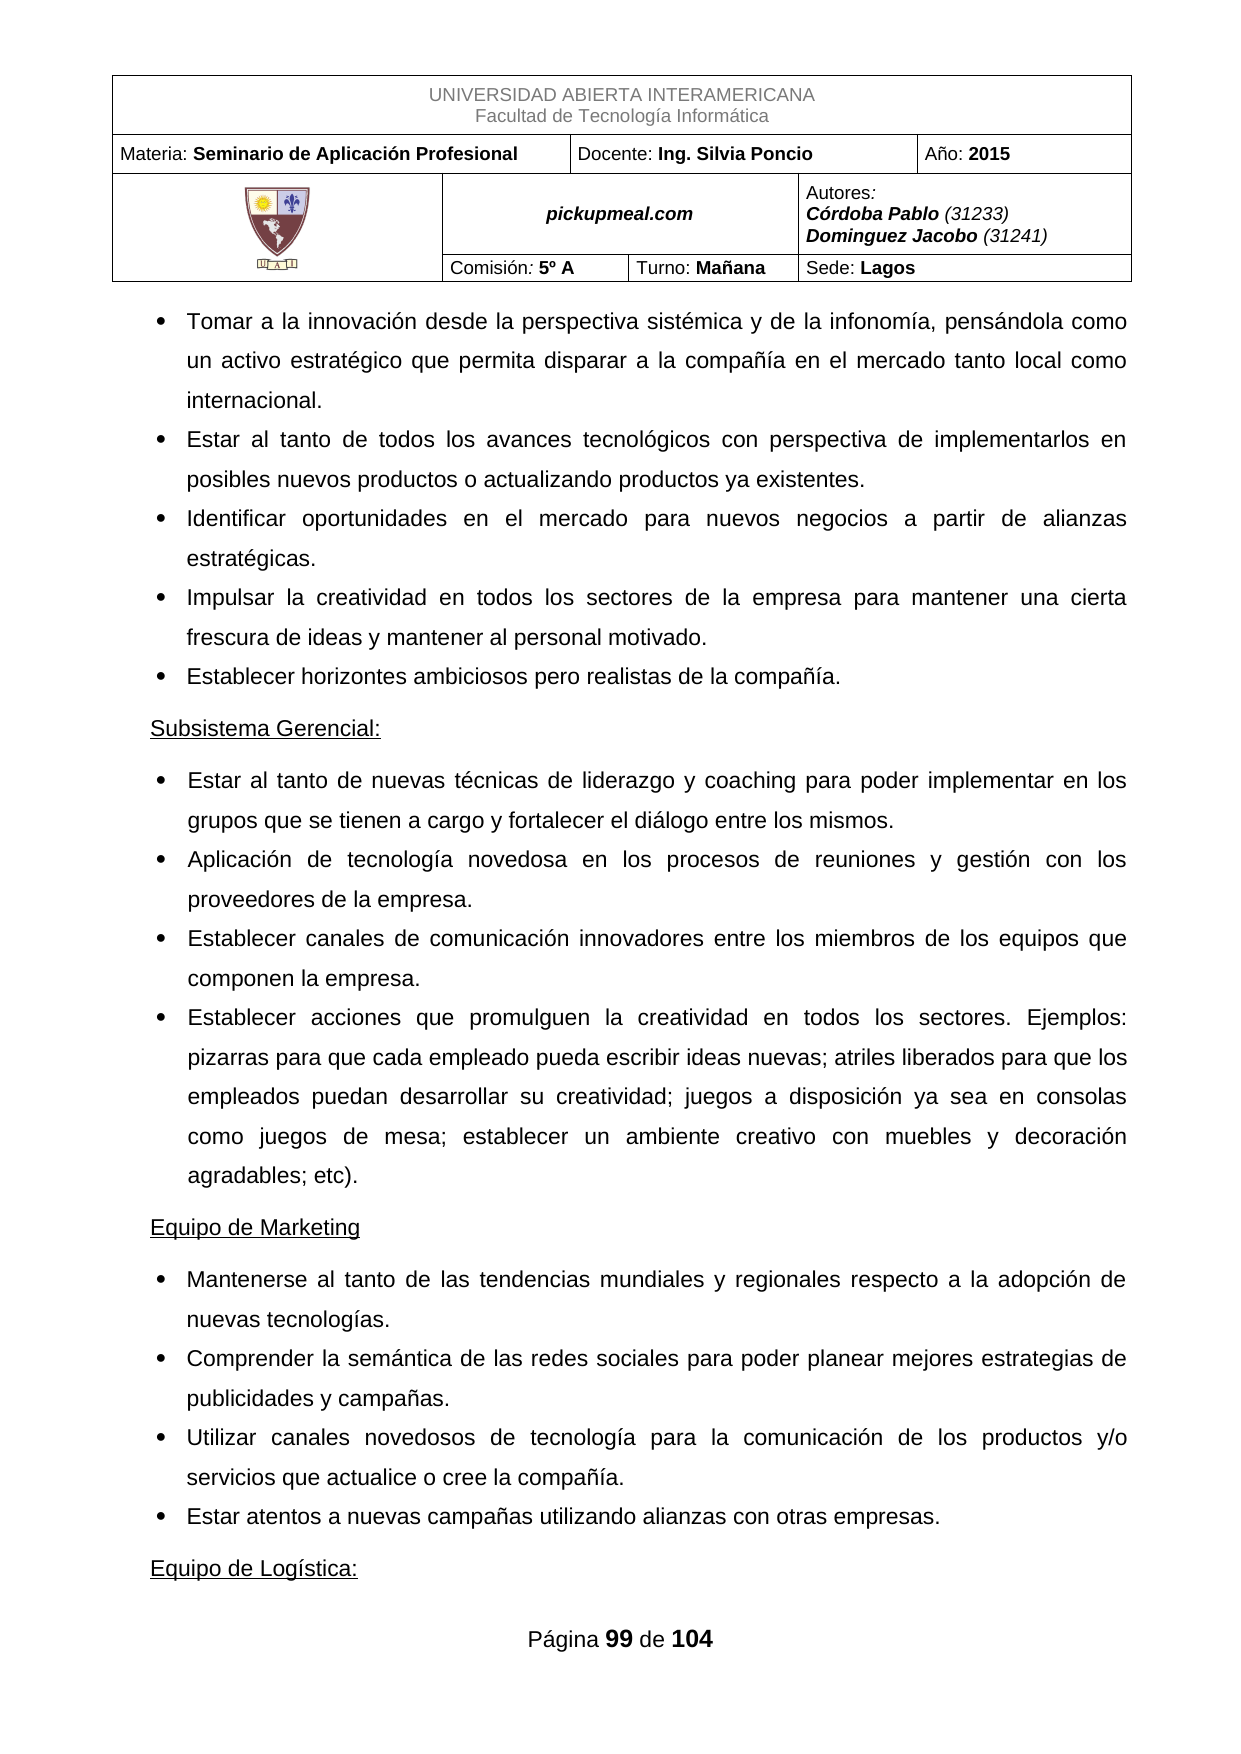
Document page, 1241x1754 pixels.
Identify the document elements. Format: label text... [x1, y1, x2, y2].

list Utilizar canales novedosos de tecnología para la comunicación de los productos y/o servicios que actualice o cree la compañía. [157, 1424, 1128, 1490]
text Equipo de Marketing [150, 1214, 1128, 1240]
list Establecer acciones que promulguen la creatividad en todos los sectores. Ejemplos: pizarras para que cada empleado pueda escribir ideas nuevas; atriles liberados para que los empleados puedan desarrollar su creatividad; juegos a disposición ya sea en consolas como juegos de mesa; establecer un ambiente creativo con muebles y decoración agradables; etc). [157, 1004, 1128, 1188]
list Aplicación de tecnología novedosa en los procesos de reuniones y gestión con los proveedores de la empresa. [157, 846, 1128, 912]
text Subsistema Gerencial: [112, 715, 1128, 742]
list Tomar a la innovación desde la perspectiva sistémica y de la infonomía, pensándola como un activo estratégico que permita disparar a la compañía en el mercado tanto local como internacional. [157, 308, 1128, 413]
list Estar al tanto de todos los avances tecnológicos con perspectiva de implementarlos en posibles nuevos productos o actualizando productos ya existentes. [157, 426, 1128, 492]
picture [230, 182, 325, 273]
list Impulsar la creatividad en todos los sectores de la empresa para mantener una cierta frescura de ideas y mantener al personal motivado. [157, 584, 1128, 650]
list Identificar oportunidades en el mercado para nuevos negocios a partir de alianzas estratégicas. [157, 505, 1128, 571]
text Equipo de Logística: [112, 1555, 1128, 1581]
list Estar atentos a nuevas campañas utilizando alianzas con otras empresas. [157, 1503, 1128, 1529]
list Establecer canales de comunicación innovadores entre los miembros de los equipos que componen la empresa. [157, 925, 1128, 991]
list Estar al tanto de nuevas técnicas de liderazgo y coaching para poder implementar en los grupos que se tienen a cargo y fortalecer el diálogo entre los mismos. [157, 767, 1128, 833]
list Mantenerse al tanto de las tendencias mundiales y regionales respecto a la adopción de nuevas tecnologías. [157, 1266, 1128, 1332]
list Comprender la semántica de las redes sociales para poder planear mejores estrategias de publicidades y campañas. [157, 1345, 1128, 1411]
list Establecer horizontes ambiciosos pero realistas de la compañía. [157, 663, 1128, 690]
